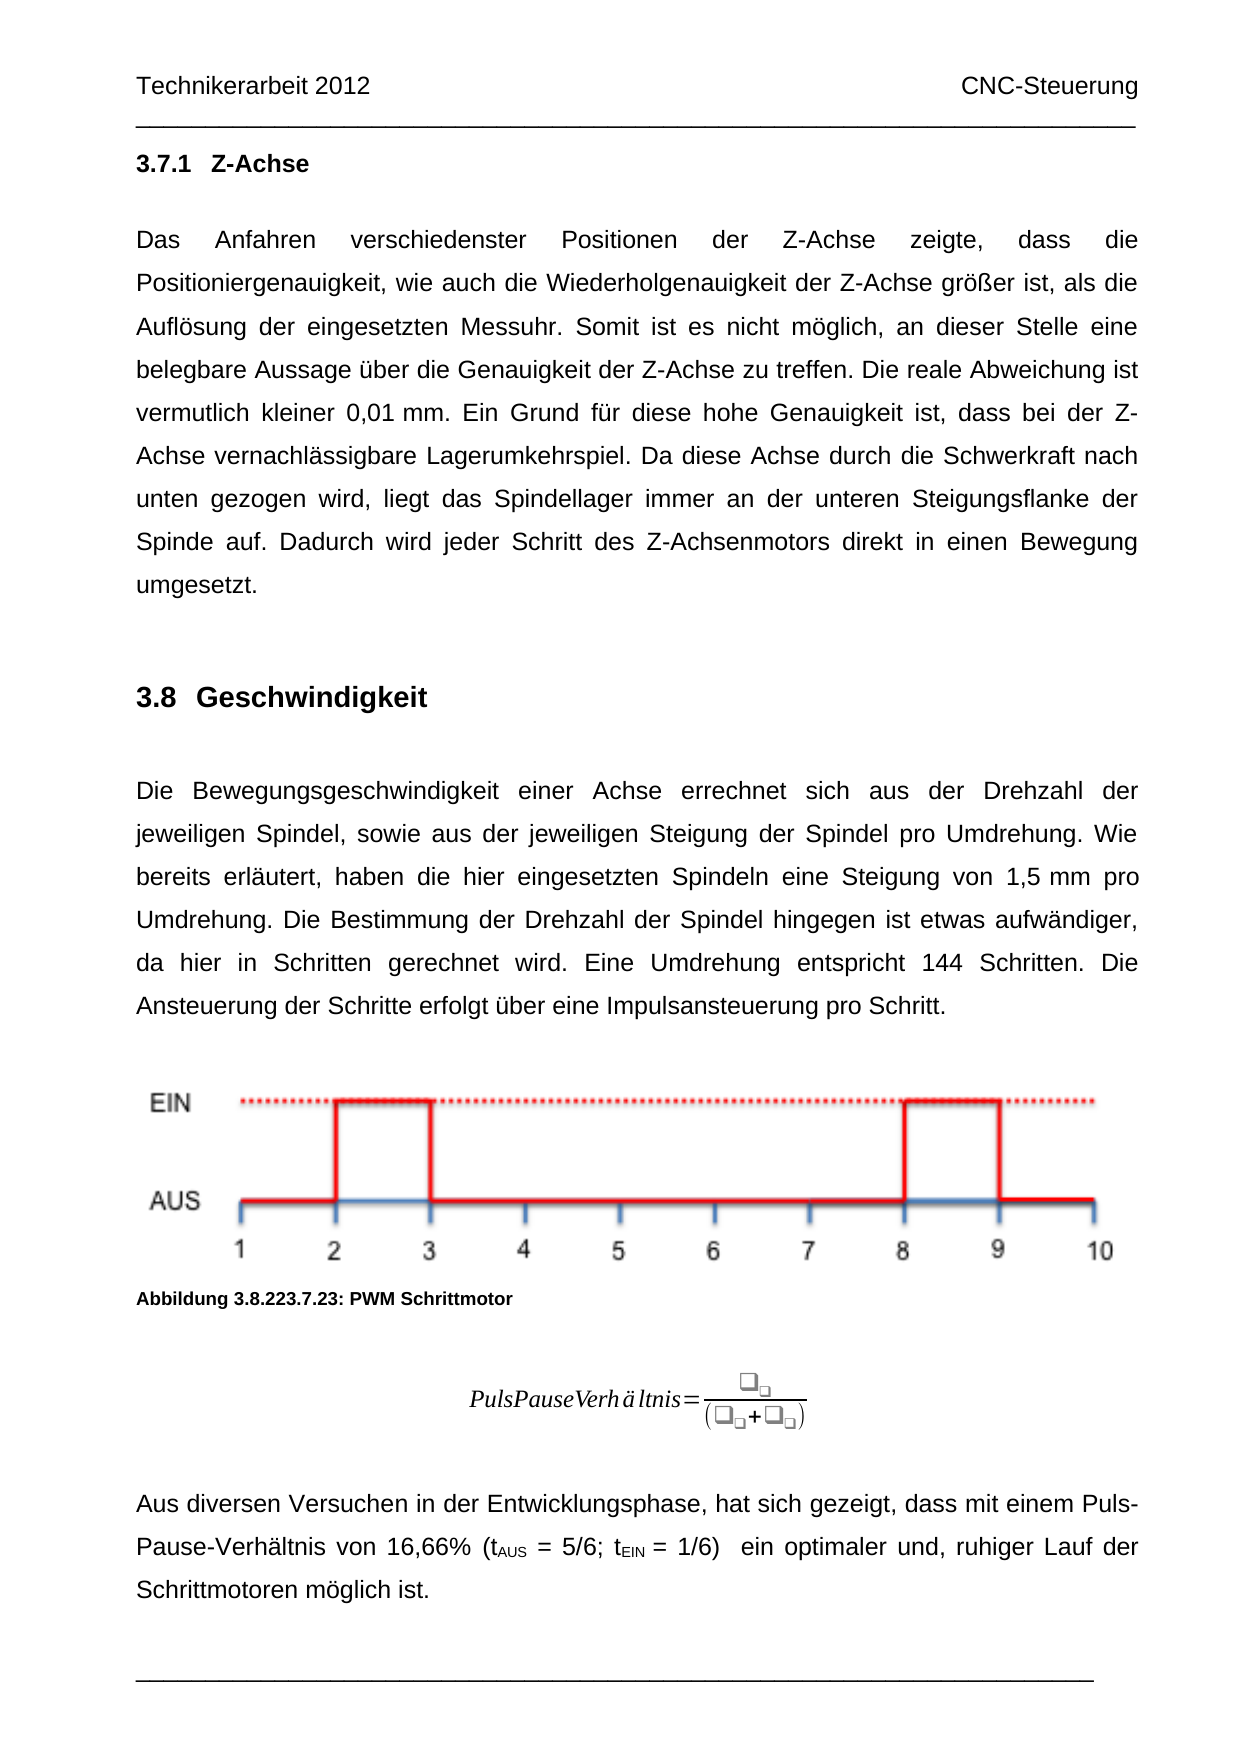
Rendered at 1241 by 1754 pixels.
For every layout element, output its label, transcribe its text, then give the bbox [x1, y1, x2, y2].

picture [135, 1077, 1140, 1273]
text Aus diversen Versuche in der Entwicklungsphase hat sich gezeigt, dass mit einem Puls-Pause-Verhältnis von 16,66%ein optimaler ruhiger Lauf der Schrittmotoren möglich ist. [136, 1489, 1140, 1604]
subtitle Geschwindigkeit [136, 680, 1140, 713]
text Das Anfahren verschiedenster Positionen der Z-Achse zeigt, dass die Positioniergenauigkeit, wie auch die Wiederholgenauigkeit der Z-Achse größer ist, als die Auflösung der eingesetzten Messuhr. Somit ist es nicht möglich, an dieser Stelle eine belegbare Aussage über die Genauigkeit der Z-Achse zu treffen. Die reale Abweichung ist kleiner 0,01mm. Ein Grund für diese hohe Genauigkeit ist, dass bei der Z-Achse vernachlässigbare Lagerumkehrspiel. Da diese Achse durch die Schwerkraft nach unten gezogen wird, liegt das Spindellager immer an der unteren Steigungsflanke der Spinde auf. Dadurch wird jeder Schritt des Z-Achsenmotors direkt in einen Bewegung umgesetzt. [136, 225, 1140, 599]
text Die Bewegungsgeschwindigkeit einer Achse errechnet sich aus der Drehzahl, sowie der jeweiligen Steigung der Spindel pro Umdrehung. Wie bereits erläutert, haben die hier eingesetzten Spindeln eine Steigung von 1,5mm pro Umdrehung. Die Bestimmung der Drehzahl der Spindel hingegen ist etwas aufwändiger, da hier in Schritten gerechnet wird. Eine Umdrehung entspricht 144 Schritten. Die Ansteuerung der Schritte erfolgt über eine Impulsansteuerung pro Schritt. [136, 776, 1140, 1020]
subtitle Z-Achse [136, 149, 1140, 178]
